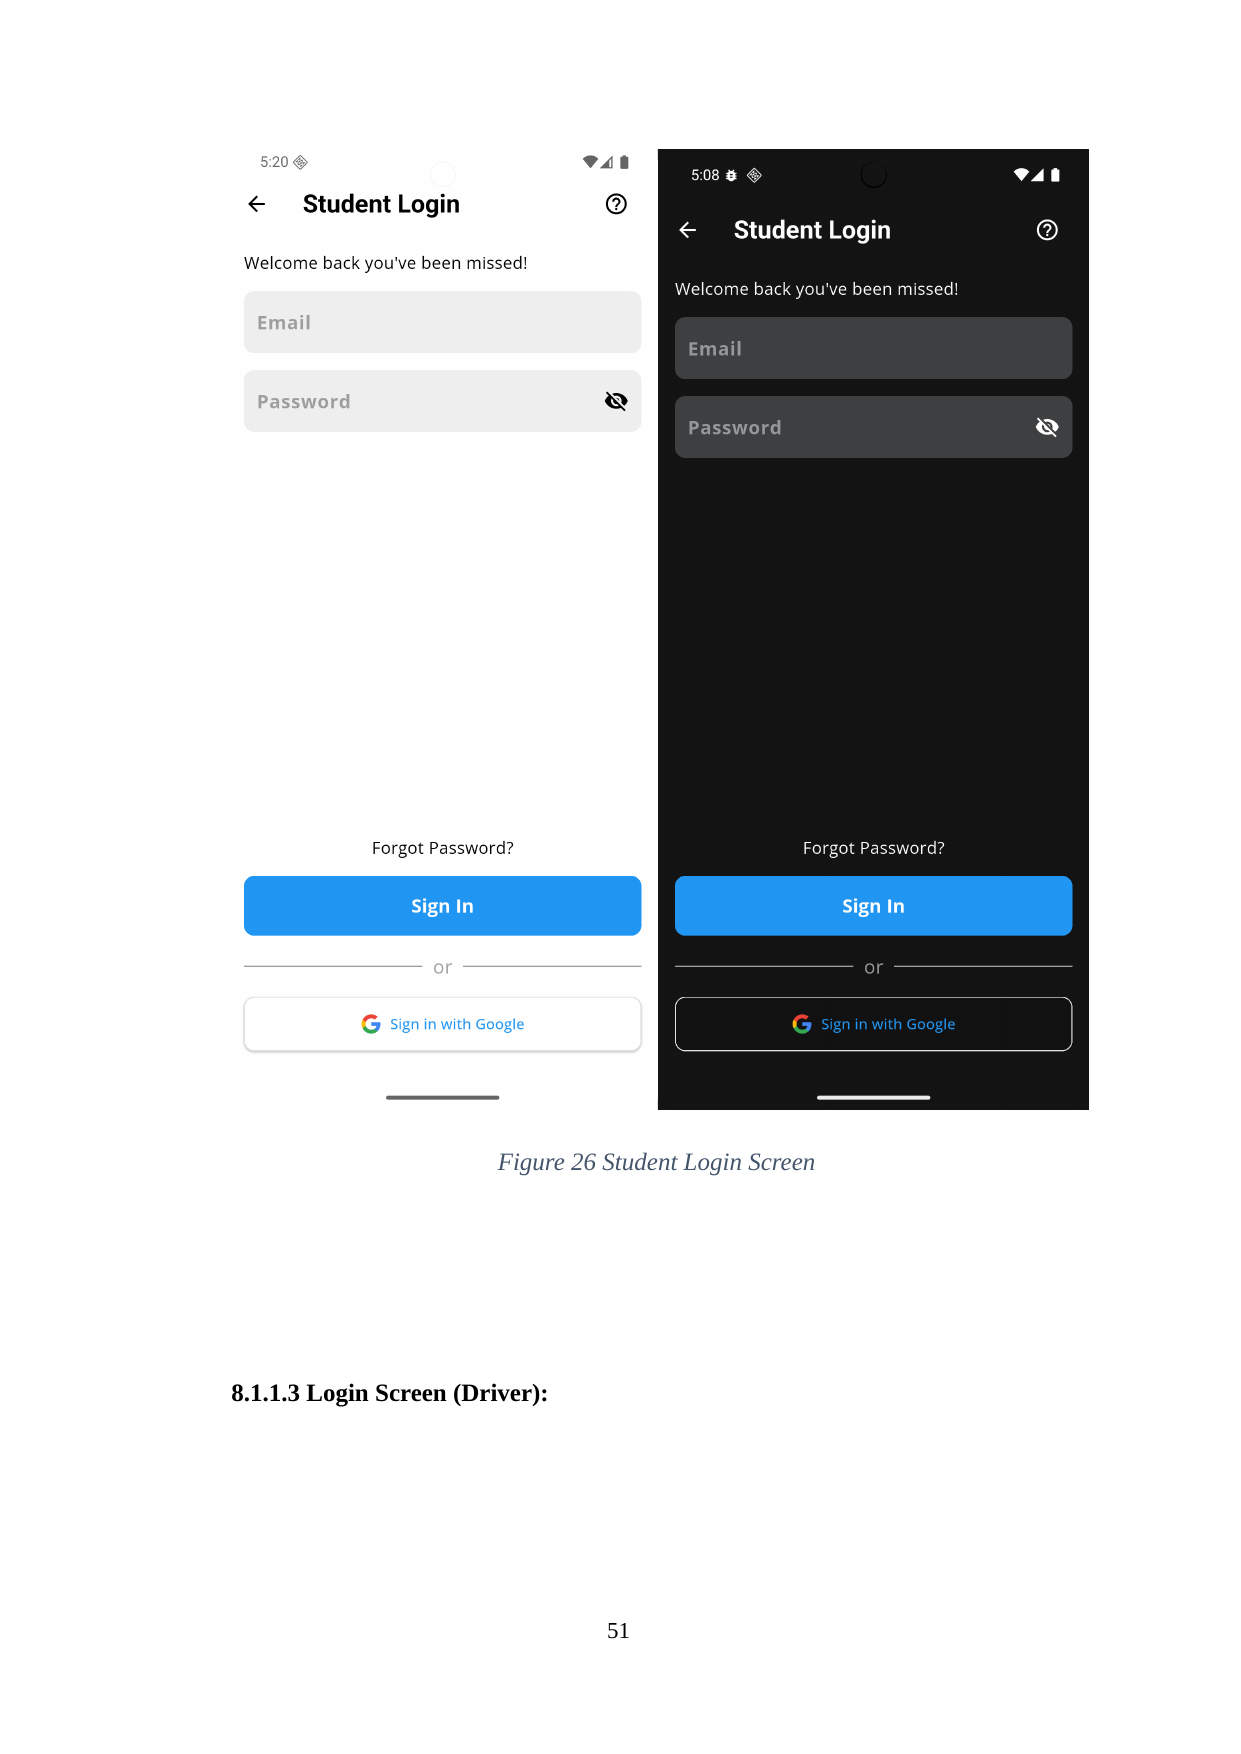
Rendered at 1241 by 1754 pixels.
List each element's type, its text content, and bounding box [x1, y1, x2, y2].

text Figure 26 Student Login Screen [225, 1147, 1090, 1176]
picture [227, 149, 1089, 1110]
subtitle 8.1.1.3 Login Screen (Driver): [225, 1378, 1090, 1407]
